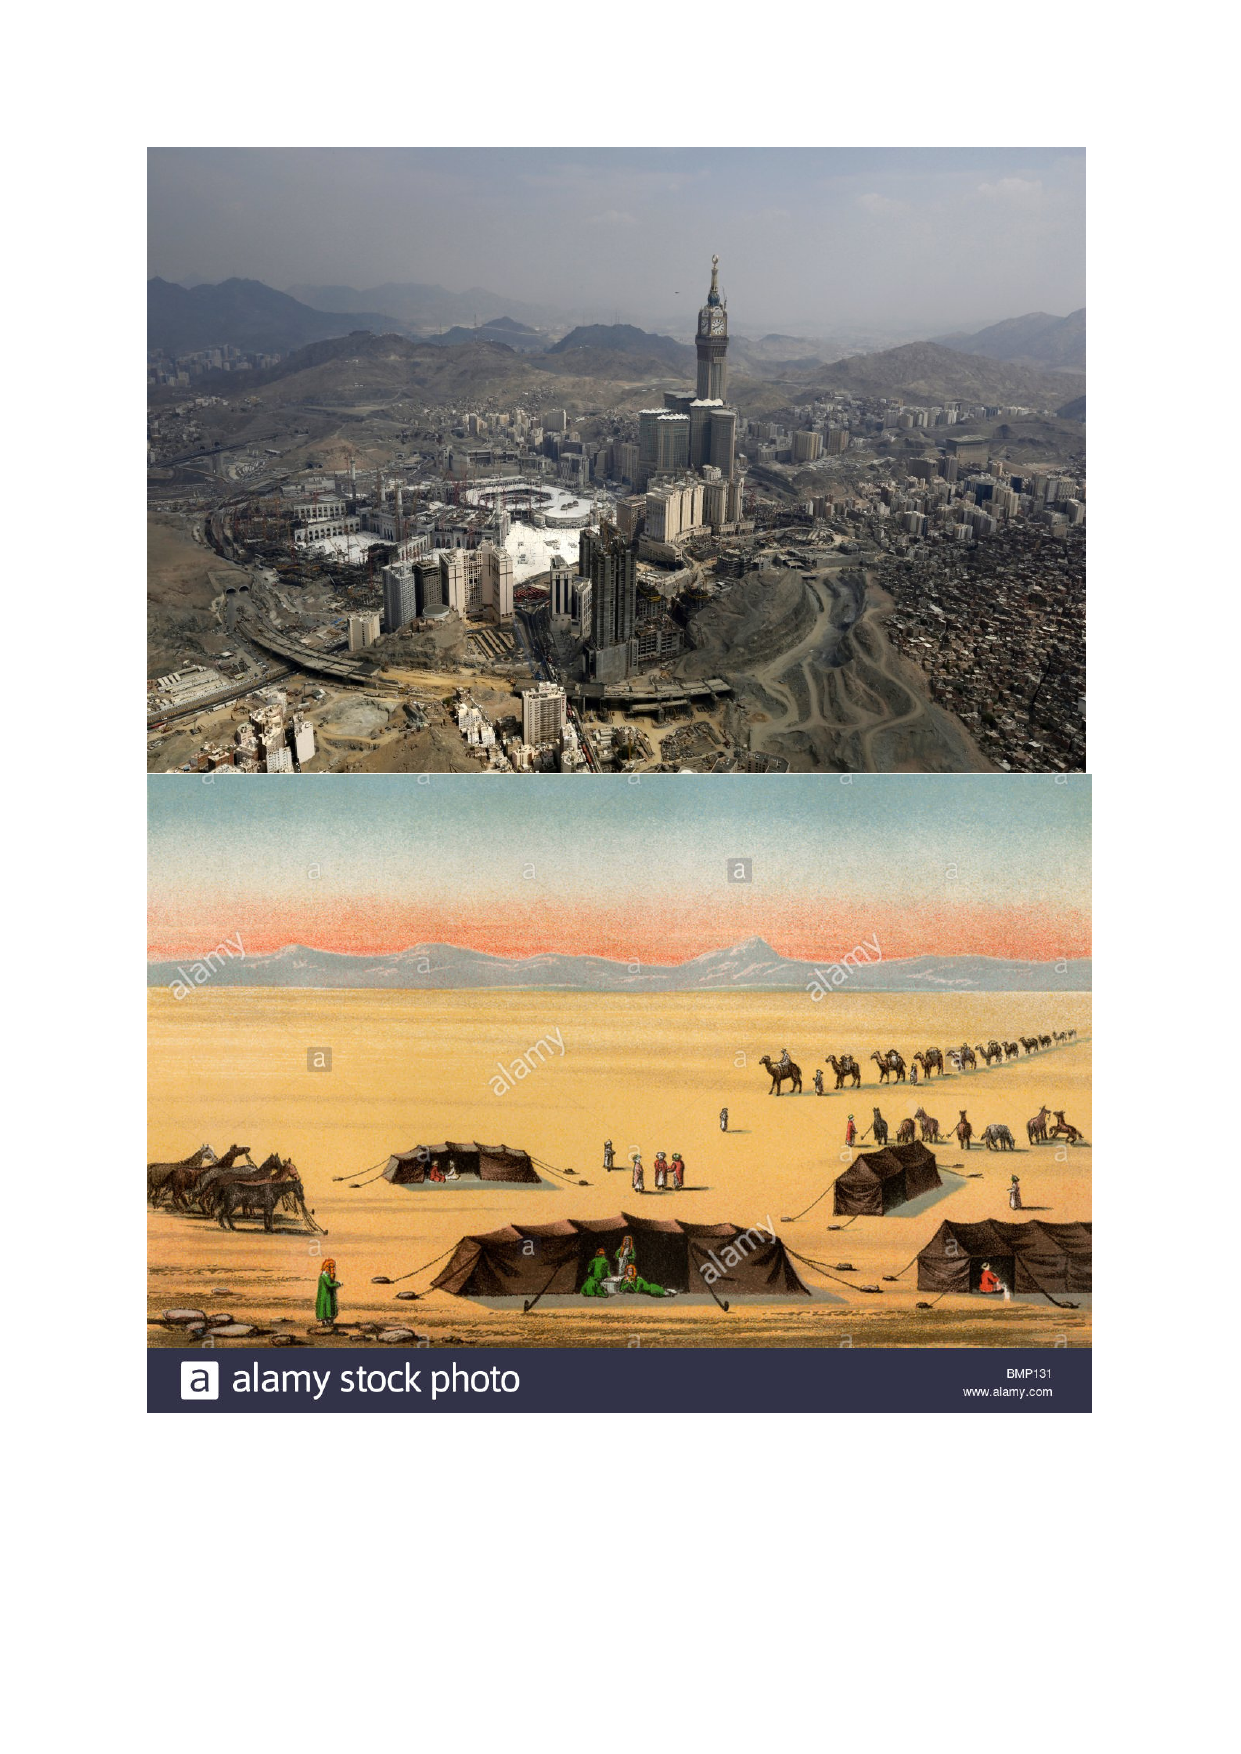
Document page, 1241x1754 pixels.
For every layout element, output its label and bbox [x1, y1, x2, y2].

picture [147, 147, 1086, 773]
picture [147, 774, 1092, 1413]
